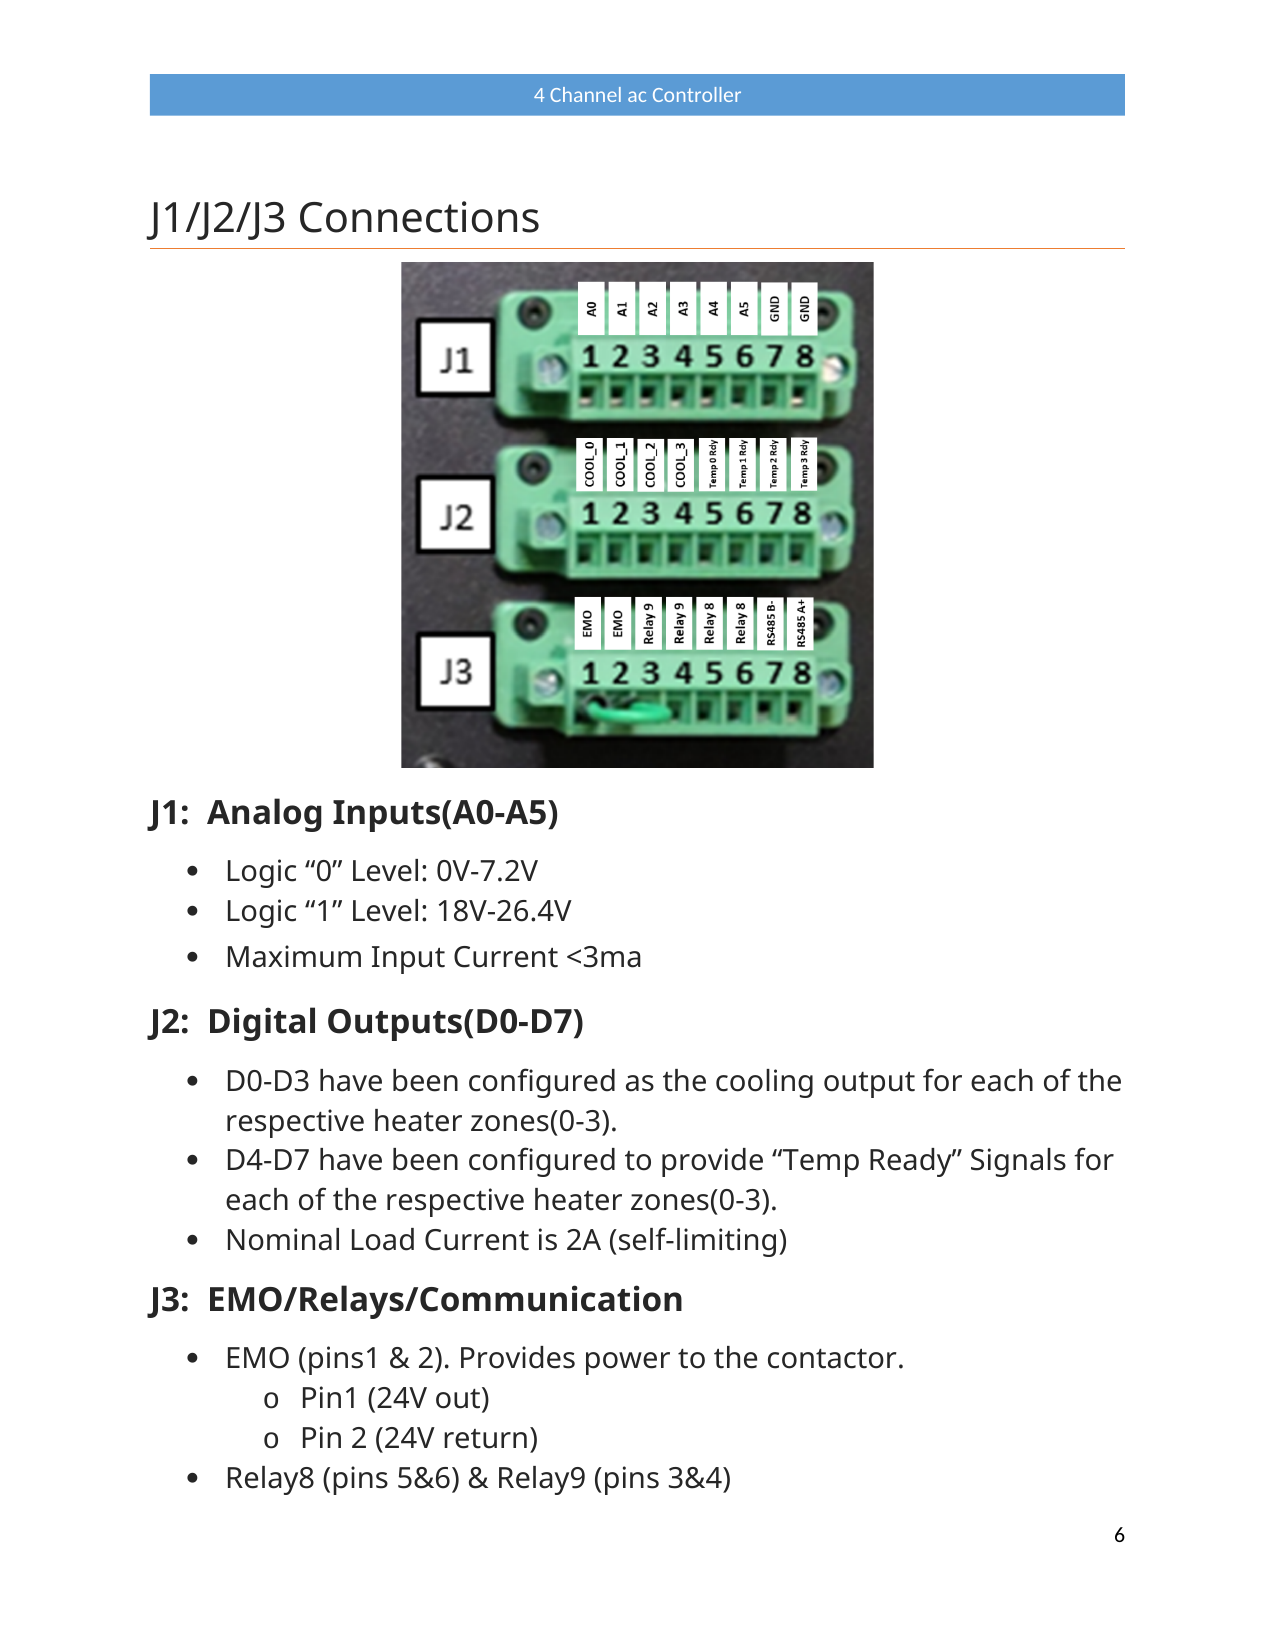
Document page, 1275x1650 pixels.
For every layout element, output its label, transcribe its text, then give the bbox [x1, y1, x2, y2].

list Nominal Load Current is 2A (self-limiting) [187, 1219, 1125, 1259]
list D4-D7 have been configured to provide “Temp Ready” Signals for each of the respective heater zones(0-3). [187, 1140, 1125, 1219]
list Logic “0” Level: 0V-7.2V [187, 851, 1125, 890]
text J3: EMO/Relays/Communication [150, 1275, 1125, 1321]
subtitle J1/J2/J3 Connections [150, 187, 1125, 248]
text J1: Analog Inputs(A0-A5) [150, 788, 1125, 834]
list Relay8 (pins 5&6) & Relay9 (pins 3&4) [187, 1457, 1125, 1497]
list Pin 2 (24V return) [262, 1417, 1125, 1457]
list EMO (pins1 & 2). Provides power to the contactor. [187, 1337, 1125, 1377]
list Pin1 (24V out) [262, 1377, 1125, 1417]
picture [401, 262, 874, 768]
list Logic “1” Level: 18V-26.4V [187, 890, 1125, 930]
list D0-D3 have been configured as the cooling output for each of the respective heater zones(0-3). [187, 1060, 1125, 1140]
list Maximum Input Current <3ma [187, 936, 1125, 976]
text J2: Digital Outputs(D0-D7) [150, 998, 1125, 1044]
